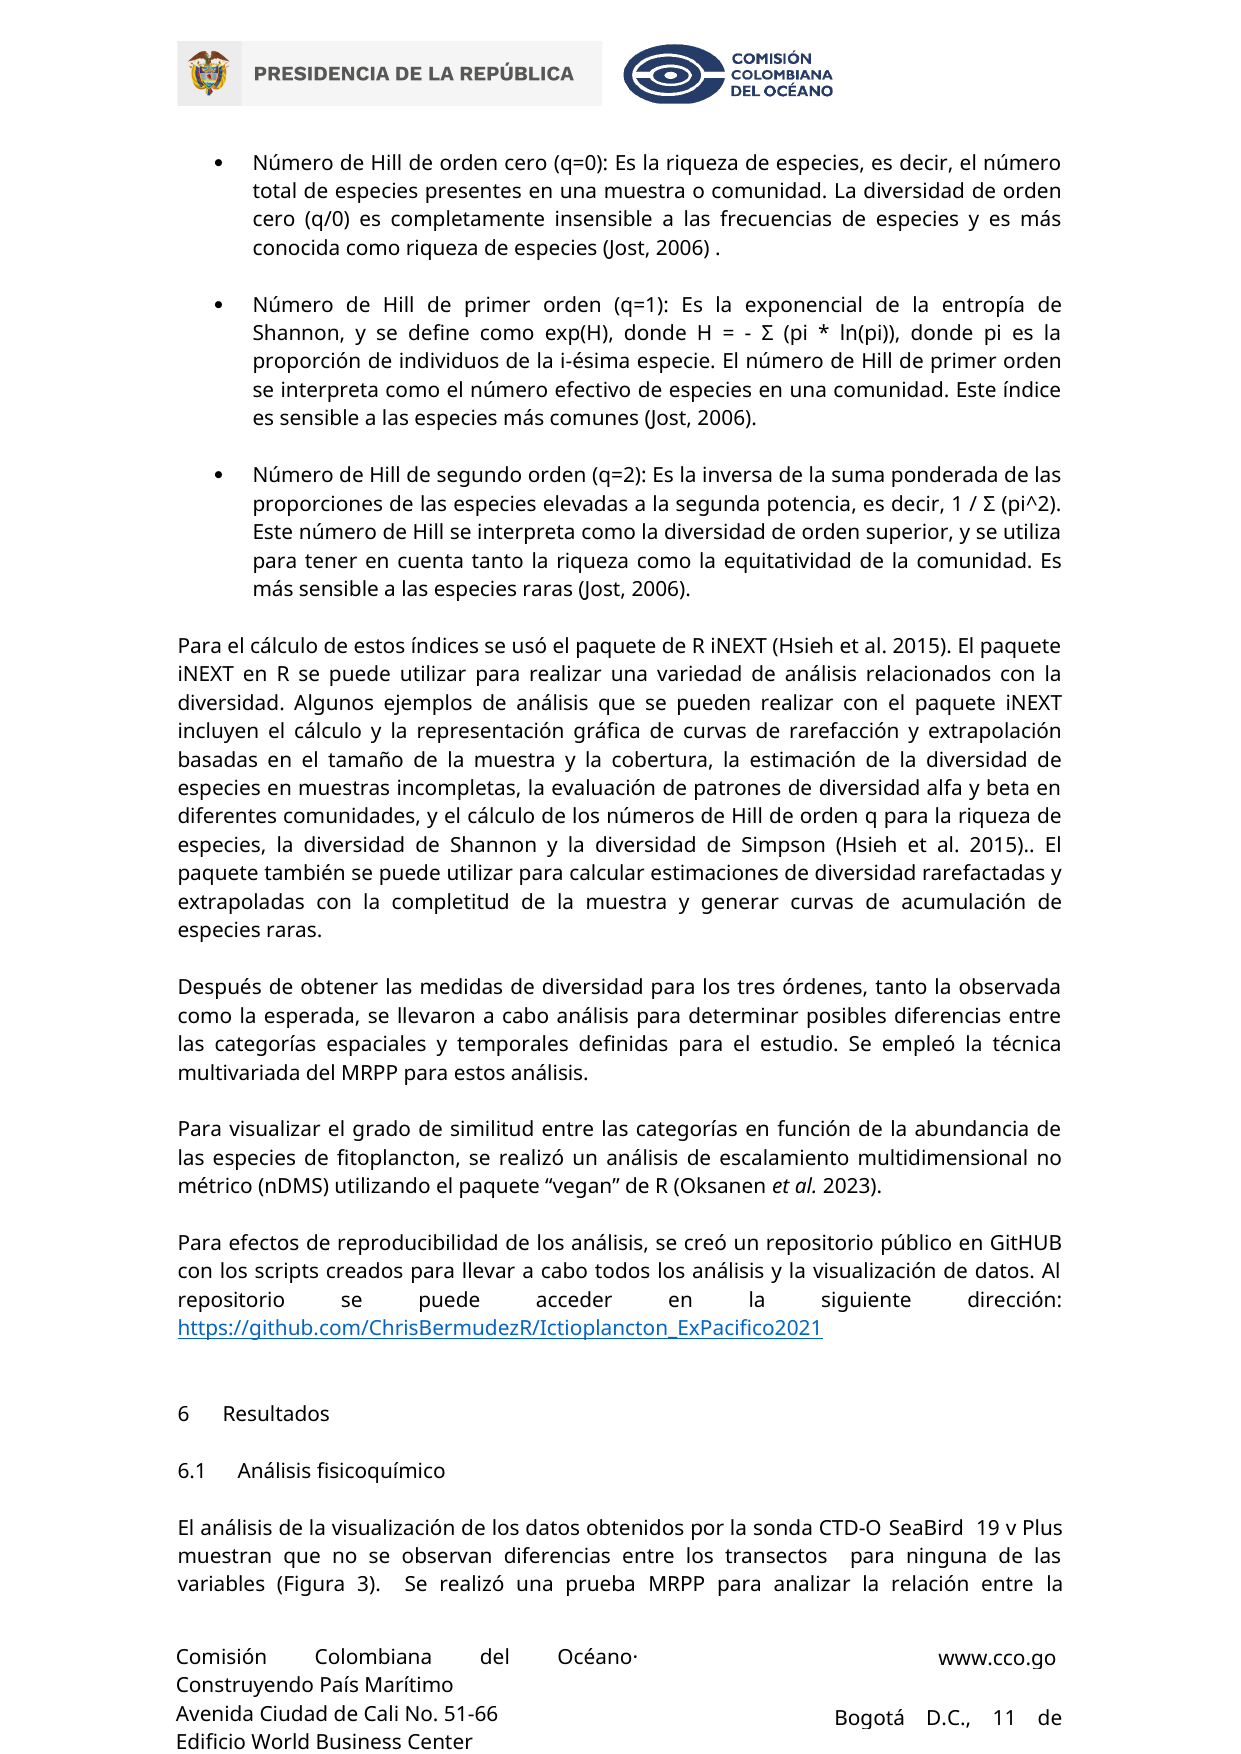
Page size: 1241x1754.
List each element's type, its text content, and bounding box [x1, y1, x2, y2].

text Para el cálculo de estos índices se usó el paquete de R iNEXT (Hsieh et al. 2015). El paquete iNEXT en R se puede utilizar para realizar una variedad de análisis relacionados con la diversidad. Algunos ejemplos de análisis que se pueden realizar con el paquete iNEXT incluyen el cálculo y la representación gráfica de curvas de rarefacción y extrapolación basadas en el tamaño de la muestra y la cobertura, la estimación de la diversidad de especies en muestras incompletas, la evaluación de patrones de diversidad alfa y beta en diferentes comunidades, y el cálculo de los números de Hill de orden q para la riqueza de especies, la diversidad de Shannon y la diversidad de Simpson (Hsieh et al. 2015).. El paquete también se puede utilizar para calcular estimaciones de diversidad rarefactadas y extrapoladas con la completitud de la muestra y generar curvas de acumulación de especies raras. [177, 631, 1063, 944]
subtitle Análisis fisicoquímico [177, 1456, 1063, 1484]
subtitle Resultados [177, 1399, 1063, 1427]
picture [177, 41, 603, 106]
text Para efectos de reproducibilidad de los análisis, se creó un repositorio público en GitHUB con los scripts creados para llevar a cabo todos los análisis y la visualización de datos. Al repositorio se puede acceder en la siguiente dirección: https://github.com/ChrisBermudezR/Ictioplancton_ExPacifico2021 [177, 1228, 1063, 1342]
picture [642, 42, 824, 107]
list Número de Hill de orden cero (q=0): Es la riqueza de especies, es decir, el número total de especies presentes en una muestra o comunidad. La diversidad de orden cero (q/0) es completamente insensible a las frecuencias de especies y es más conocida como riqueza de especies (Jost, 2006) . [215, 148, 1063, 261]
list Número de Hill de segundo orden (q=2): Es la inversa de la suma ponderada de las proporciones de las especies elevadas a la segunda potencia, es decir, 1 / Σ (pi^2). Este número de Hill se interpreta como la diversidad de orden superior, y se utiliza para tener en cuenta tanto la riqueza como la equitatividad de la comunidad. Es más sensible a las especies raras (Jost, 2006). [215, 460, 1063, 603]
text Después de obtener las medidas de diversidad para los tres órdenes, tanto la observada como la esperada, se llevaron a cabo análisis para determinar posibles diferencias entre las categorías espaciales y temporales definidas para el estudio. Se empleó la técnica multivariada del MRPP para estos análisis. [177, 972, 1063, 1086]
list Número de Hill de primer orden (q=1): Es la exponencial de la entropía de Shannon, y se define como exp(H), donde H = - Σ (pi * ln(pi)), donde pi es la proporción de individuos de la i-ésima especie. El número de Hill de primer orden se interpreta como el número efectivo de especies en una comunidad. Este índice es sensible a las especies más comunes (Jost, 2006). [215, 290, 1063, 432]
text Para visualizar el grado de similitud entre las categorías en función de la abundancia de las especies de fitoplancton, se realizó un análisis de escalamiento multidimensional no métrico (nDMS) utilizando el paquete “vegan” de R (Oksanen et al. 2023). [177, 1114, 1063, 1200]
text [177, 1513, 1063, 1598]
